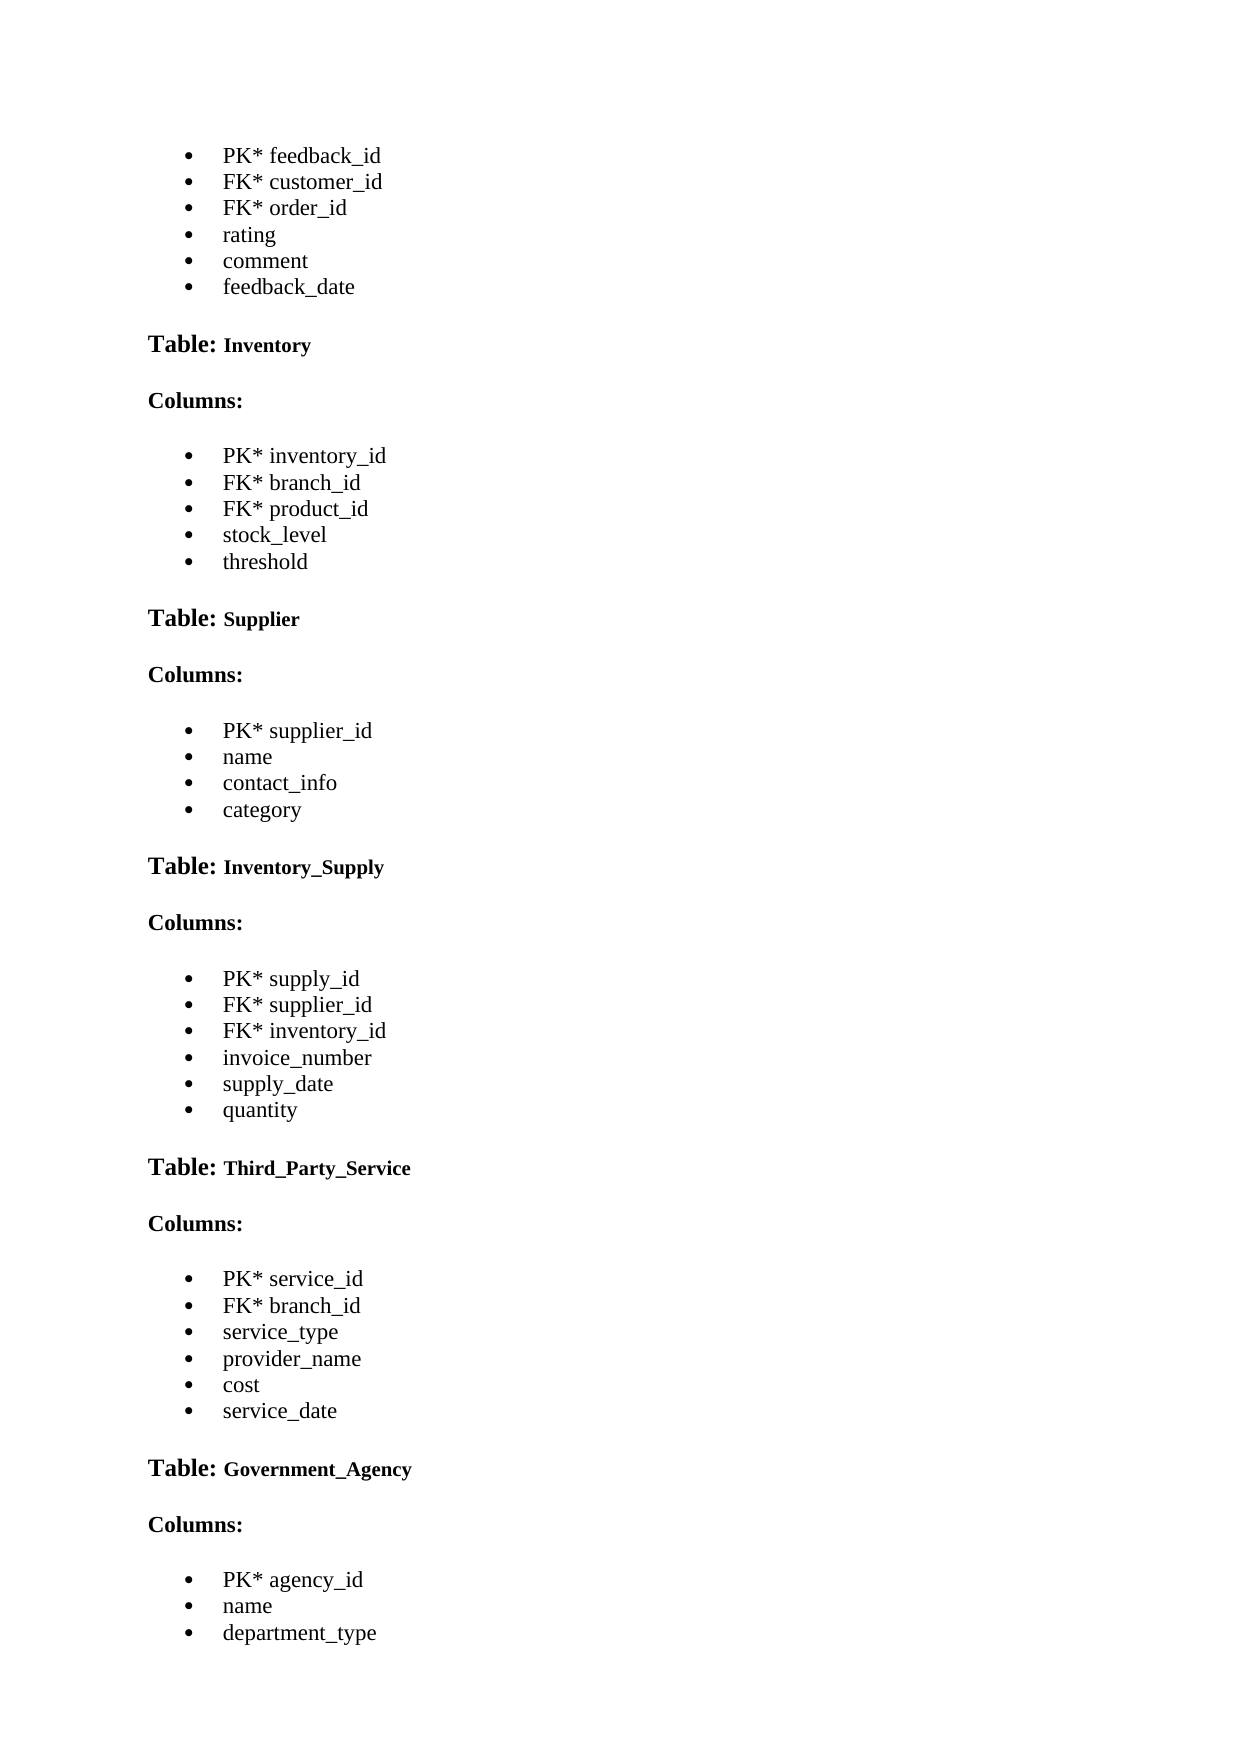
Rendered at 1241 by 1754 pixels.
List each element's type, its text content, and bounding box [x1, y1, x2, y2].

text Columns: [148, 1210, 1093, 1236]
list stock_level [185, 521, 1093, 548]
subtitle Table: Third_Party_Service [148, 1152, 1093, 1181]
list FK* supplier_id [185, 991, 1093, 1017]
list PK* supplier_id [185, 717, 1093, 743]
list FK* customer_id [185, 168, 1093, 194]
list category [185, 796, 1093, 822]
subtitle Table: Supplier [148, 603, 1093, 632]
list rating [185, 221, 1093, 247]
list PK* agency_id [185, 1566, 1093, 1593]
list FK* product_id [185, 495, 1093, 521]
list invoice_number [185, 1044, 1093, 1070]
list service_date [185, 1397, 1093, 1424]
list service_type [185, 1318, 1093, 1344]
list name [185, 1593, 1093, 1619]
list comment [185, 247, 1093, 273]
list cost [185, 1371, 1093, 1397]
list PK* inventory_id [185, 442, 1093, 469]
list contact_info [185, 769, 1093, 796]
text Columns: [148, 661, 1093, 688]
list name [185, 743, 1093, 769]
list PK* feedback_id [185, 142, 1093, 168]
list FK* branch_id [185, 469, 1093, 495]
subtitle Table: Inventory [148, 329, 1093, 358]
text Columns: [148, 1511, 1093, 1537]
subtitle Table: Government_Agency [148, 1453, 1093, 1482]
list FK* order_id [185, 194, 1093, 221]
list FK* branch_id [185, 1292, 1093, 1318]
subtitle Table: Inventory_Supply [148, 851, 1093, 880]
text Columns: [148, 909, 1093, 936]
list threshold [185, 548, 1093, 574]
list FK* inventory_id [185, 1017, 1093, 1044]
list PK* supply_id [185, 965, 1093, 991]
text Columns: [148, 387, 1093, 413]
list quantity [185, 1097, 1093, 1123]
list feedback_date [185, 273, 1093, 300]
list supply_date [185, 1070, 1093, 1097]
list PK* service_id [185, 1266, 1093, 1292]
list provider_name [185, 1344, 1093, 1371]
list department_type [185, 1619, 1093, 1645]
